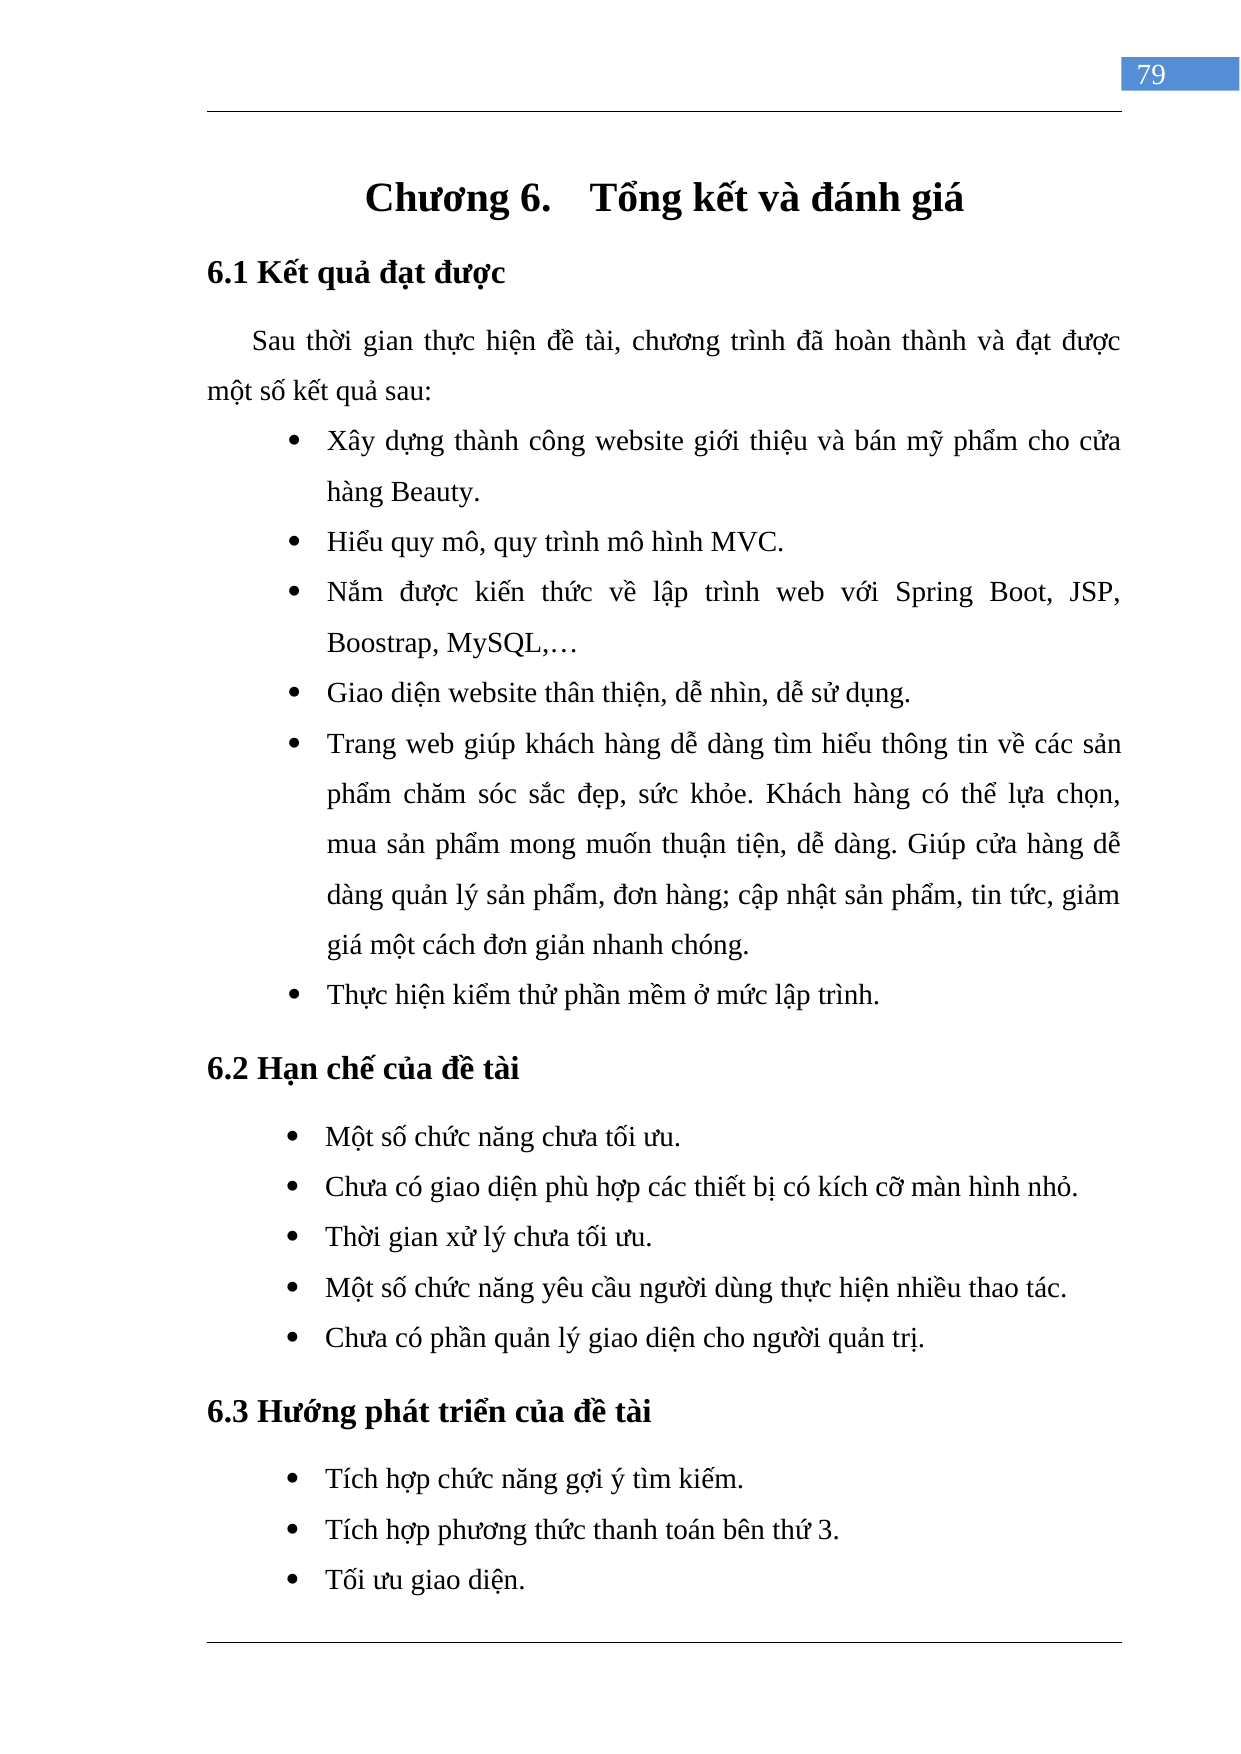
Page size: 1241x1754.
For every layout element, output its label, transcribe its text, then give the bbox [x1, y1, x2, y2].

list Chưa có giao diện phù hợp các thiết bị có kích cỡ màn hình nhỏ. [287, 1169, 1122, 1203]
list Tối ưu giao diện. [287, 1562, 1122, 1596]
subtitle Tổng kết và đánh giá [207, 173, 1122, 221]
list Giao diện website thân thiện, dễ nhìn, dễ sử dụng. [289, 675, 1122, 709]
list Tích hợp chức năng gợi ý tìm kiếm. [287, 1462, 1122, 1495]
list Một số chức năng yêu cầu người dùng thực hiện nhiều thao tác. [287, 1270, 1122, 1303]
list Xây dựng thành công website giới thiệu và bán mỹ phẩm cho cửa hàng Beauty. [289, 423, 1122, 507]
text Sau thời gian thực hiện đề tài, chương trình đã hoàn thành và đạt được một số kết quả sau: [207, 323, 1122, 407]
list Hiểu quy mô, quy trình mô hình MVC. [289, 524, 1122, 558]
subtitle Hướng phát triển của đề tài [207, 1392, 1122, 1430]
subtitle Hạn chế của đề tài [207, 1049, 1122, 1087]
list Một số chức năng chưa tối ưu. [287, 1119, 1122, 1152]
list Thời gian xử lý chưa tối ưu. [287, 1219, 1122, 1253]
subtitle Kết quả đạt được [207, 253, 1122, 291]
list Thực hiện kiểm thử phần mềm ở mức lập trình. [289, 977, 1122, 1011]
list Nắm được kiến thức về lập trình web với Spring Boot, JSP, Boostrap, MySQL,… [289, 574, 1122, 658]
list Chưa có phần quản lý giao diện cho người quản trị. [287, 1320, 1122, 1354]
list Trang web giúp khách hàng dễ dàng tìm hiểu thông tin về các sản phẩm chăm sóc sắc đẹp, sức khỏe. Khách hàng có thể lựa chọn, mua sản phẩm mong muốn thuận tiện, dễ dàng. Giúp cửa hàng dễ dàng quản lý sản phẩm, đơn hàng; cập nhật sản phẩm, tin tức, giảm giá một cách đơn giản nhanh chóng. [289, 726, 1122, 961]
list Tích hợp phương thức thanh toán bên thứ 3. [287, 1512, 1122, 1546]
